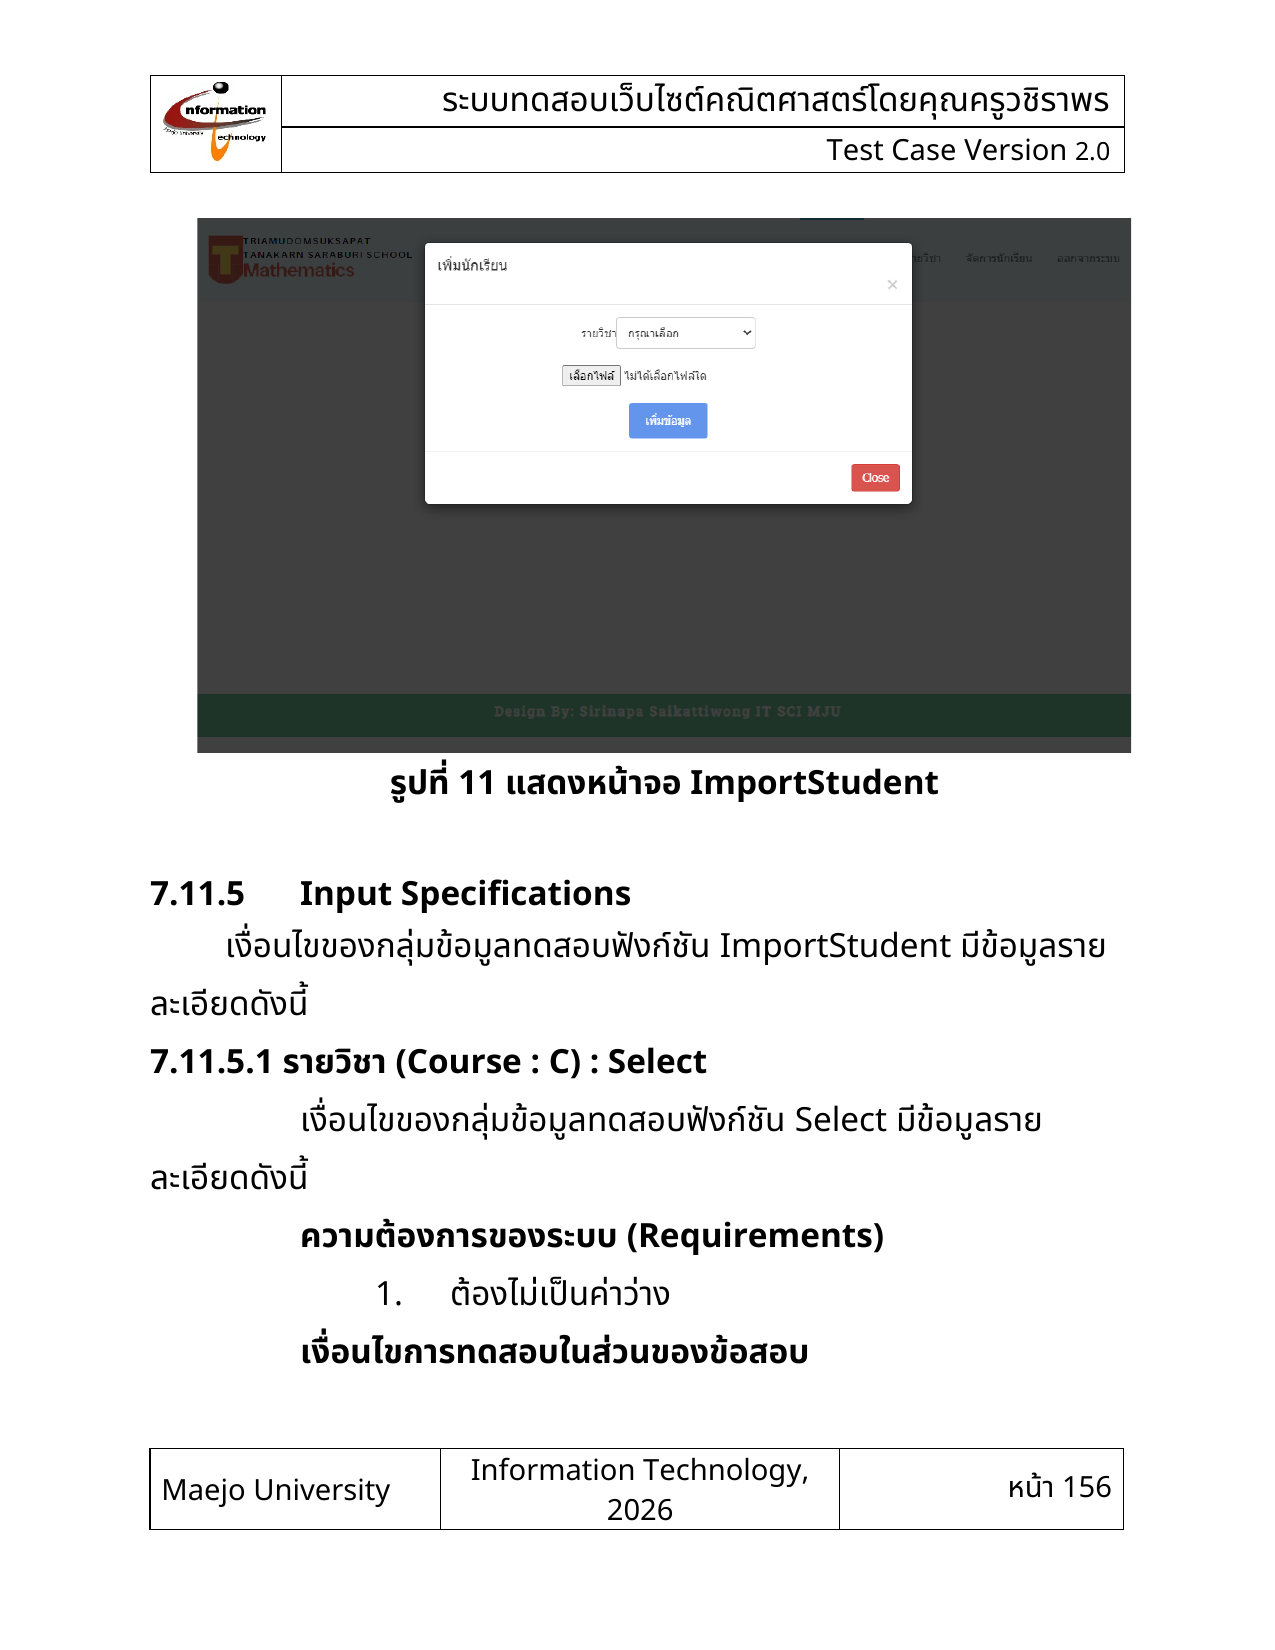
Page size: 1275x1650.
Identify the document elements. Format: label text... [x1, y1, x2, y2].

picture [197, 218, 1132, 753]
text เงื่อนไขของกลุ่มข้อมูลทดสอบฟังก์ชัน Select มีข้อมูลรายละเอียดดังนี้ [150, 1096, 1125, 1204]
text เงื่อนไขของกลุ่มข้อมูลทดสอบฟังก์ชัน ImportStudent มีข้อมูลรายละเอียดดังนี้ [150, 922, 1178, 1030]
text รูปที่ 11 แสดงหน้าจอ ImportStudent [150, 759, 1178, 810]
picture [162, 82, 266, 161]
text ความต้องการของระบบ (Requirements) [225, 1212, 1178, 1262]
text 1. ต้องไม่เป็นค่าว่าง [300, 1270, 1178, 1321]
text เงื่อนไขการทดสอบในส่วนของข้อสอบ [150, 1328, 1178, 1378]
text 7.11.5.1 รายวิชา (Course : C) : Select [150, 1038, 1178, 1088]
text 7.11.5 Input Specifications [150, 869, 1178, 915]
